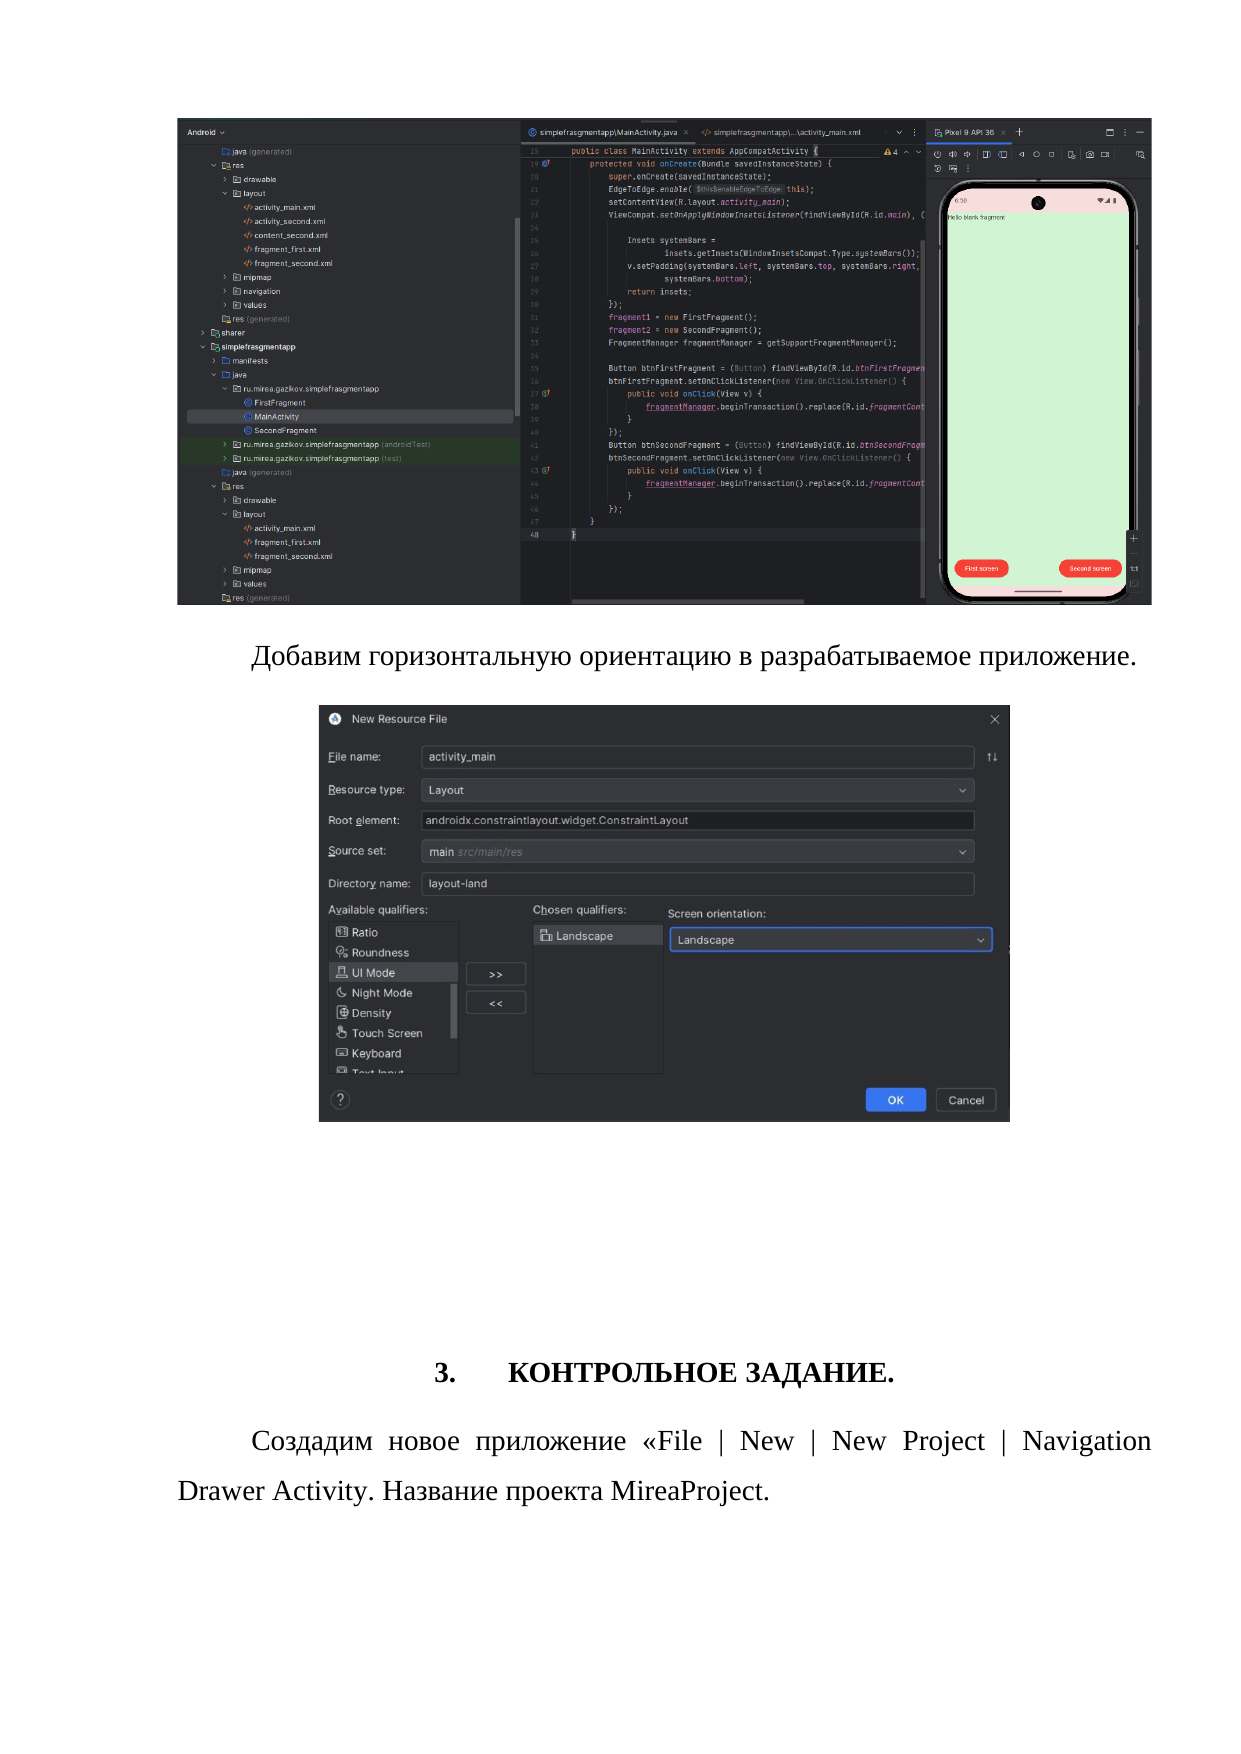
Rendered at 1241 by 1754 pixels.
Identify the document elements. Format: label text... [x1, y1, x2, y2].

picture [318, 705, 1010, 1122]
text 3. КОНТРОЛЬНОЕ ЗАДАНИЕ. [177, 1356, 1152, 1389]
picture [177, 118, 1152, 605]
text Добавим горизонтальную ориентацию в разрабатываемое приложение. [177, 638, 1152, 672]
text Создадим новое приложение «File | New | New Project | Navigation Drawer Activity. Название проекта MireaProject. [177, 1423, 1152, 1506]
